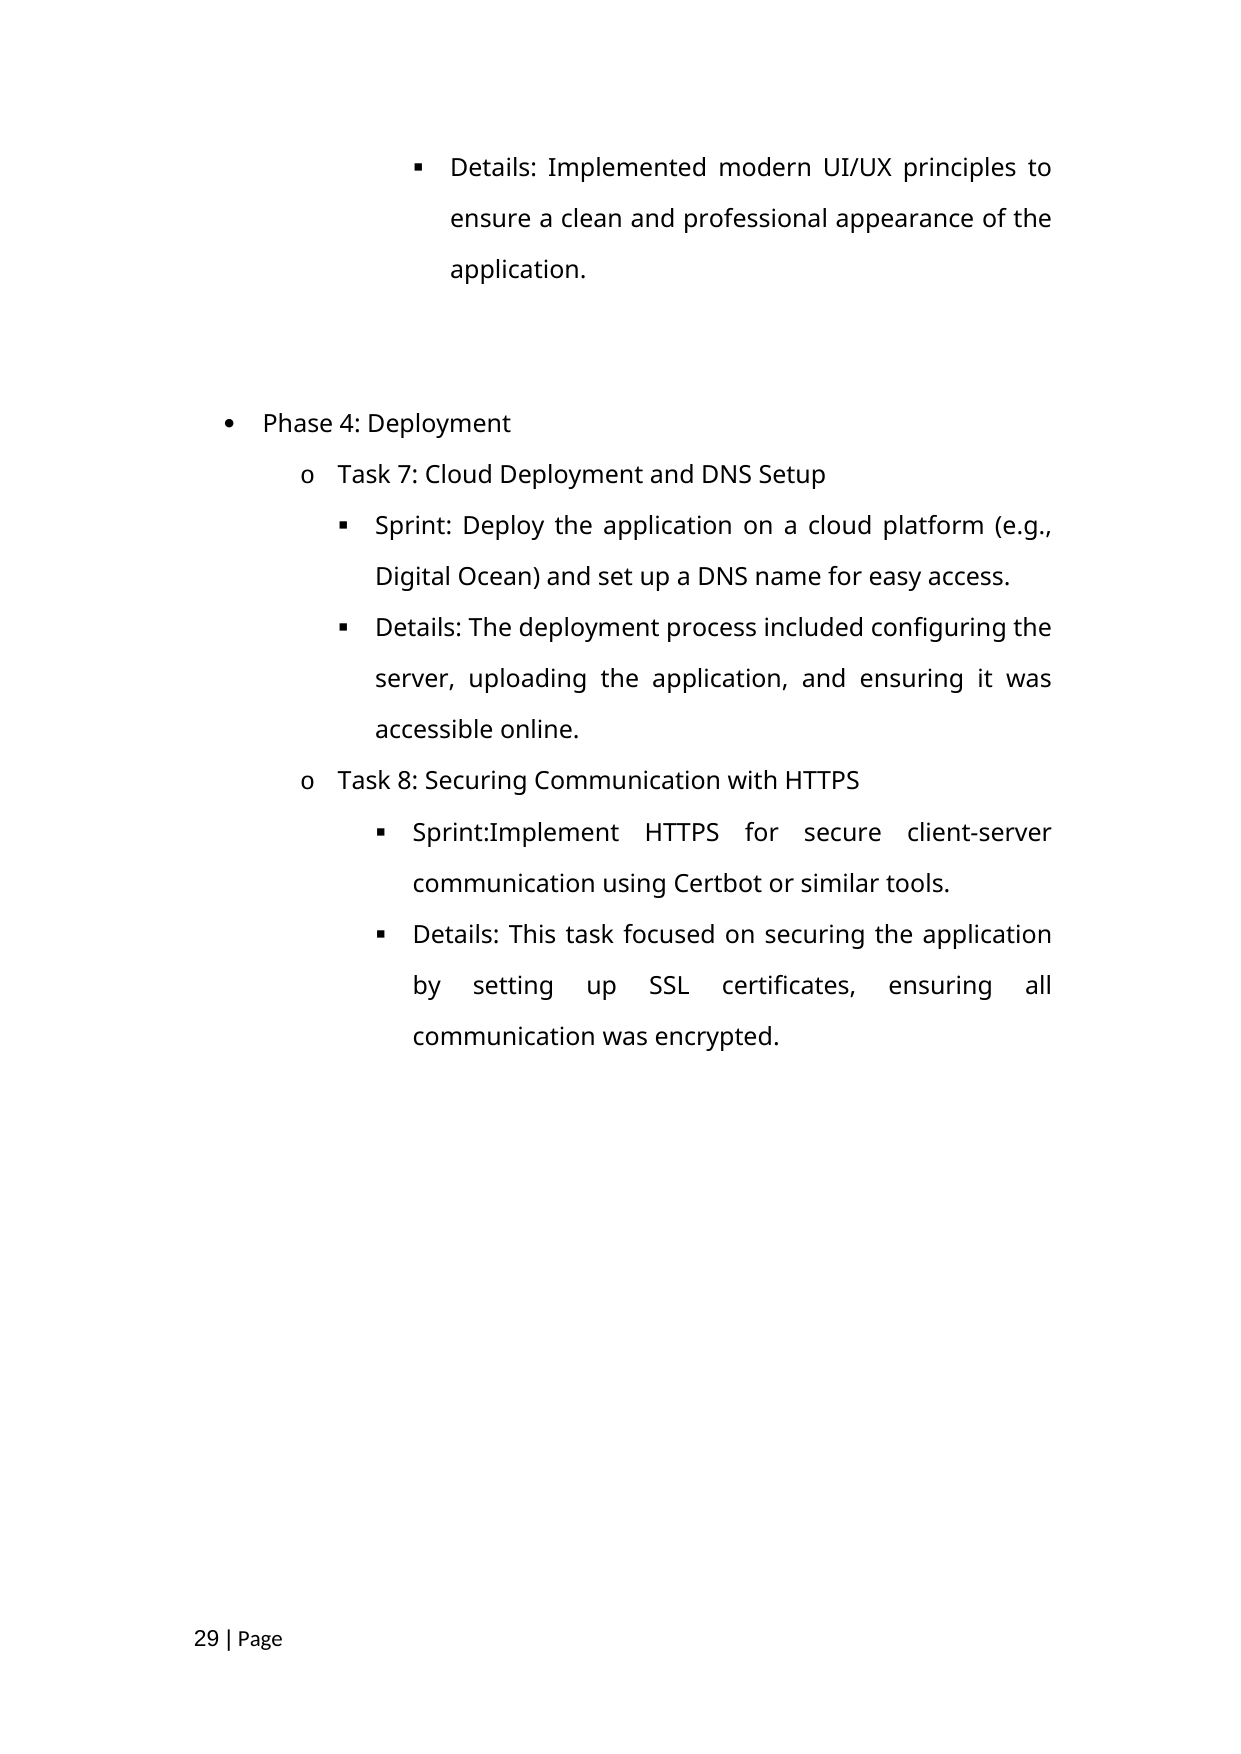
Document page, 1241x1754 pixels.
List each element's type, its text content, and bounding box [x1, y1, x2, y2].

list Task 8: Securing Communication with HTTPS [300, 763, 1053, 797]
list Sprint: Deploy the application on a cloud platform (e.g., Digital Ocean) and set up a DNS name for easy access. [337, 508, 1053, 593]
list Details: The deployment process included configuring the server, uploading the application, and ensuring it was accessible online. [337, 610, 1053, 746]
list Phase 4: Deployment [225, 405, 1053, 439]
list Task 7: Cloud Deployment and DNS Setup [300, 456, 1053, 491]
list Details: This task focused on securing the application by setting up SSL certificates, ensuring all communication was encrypted. [375, 916, 1053, 1052]
list Details: Implemented modern UI/UX principles to ensure a clean and professional appearance of the application. [412, 150, 1053, 286]
list Sprint:Implement HTTPS for secure client-server communication using Certbot or similar tools. [375, 814, 1053, 899]
